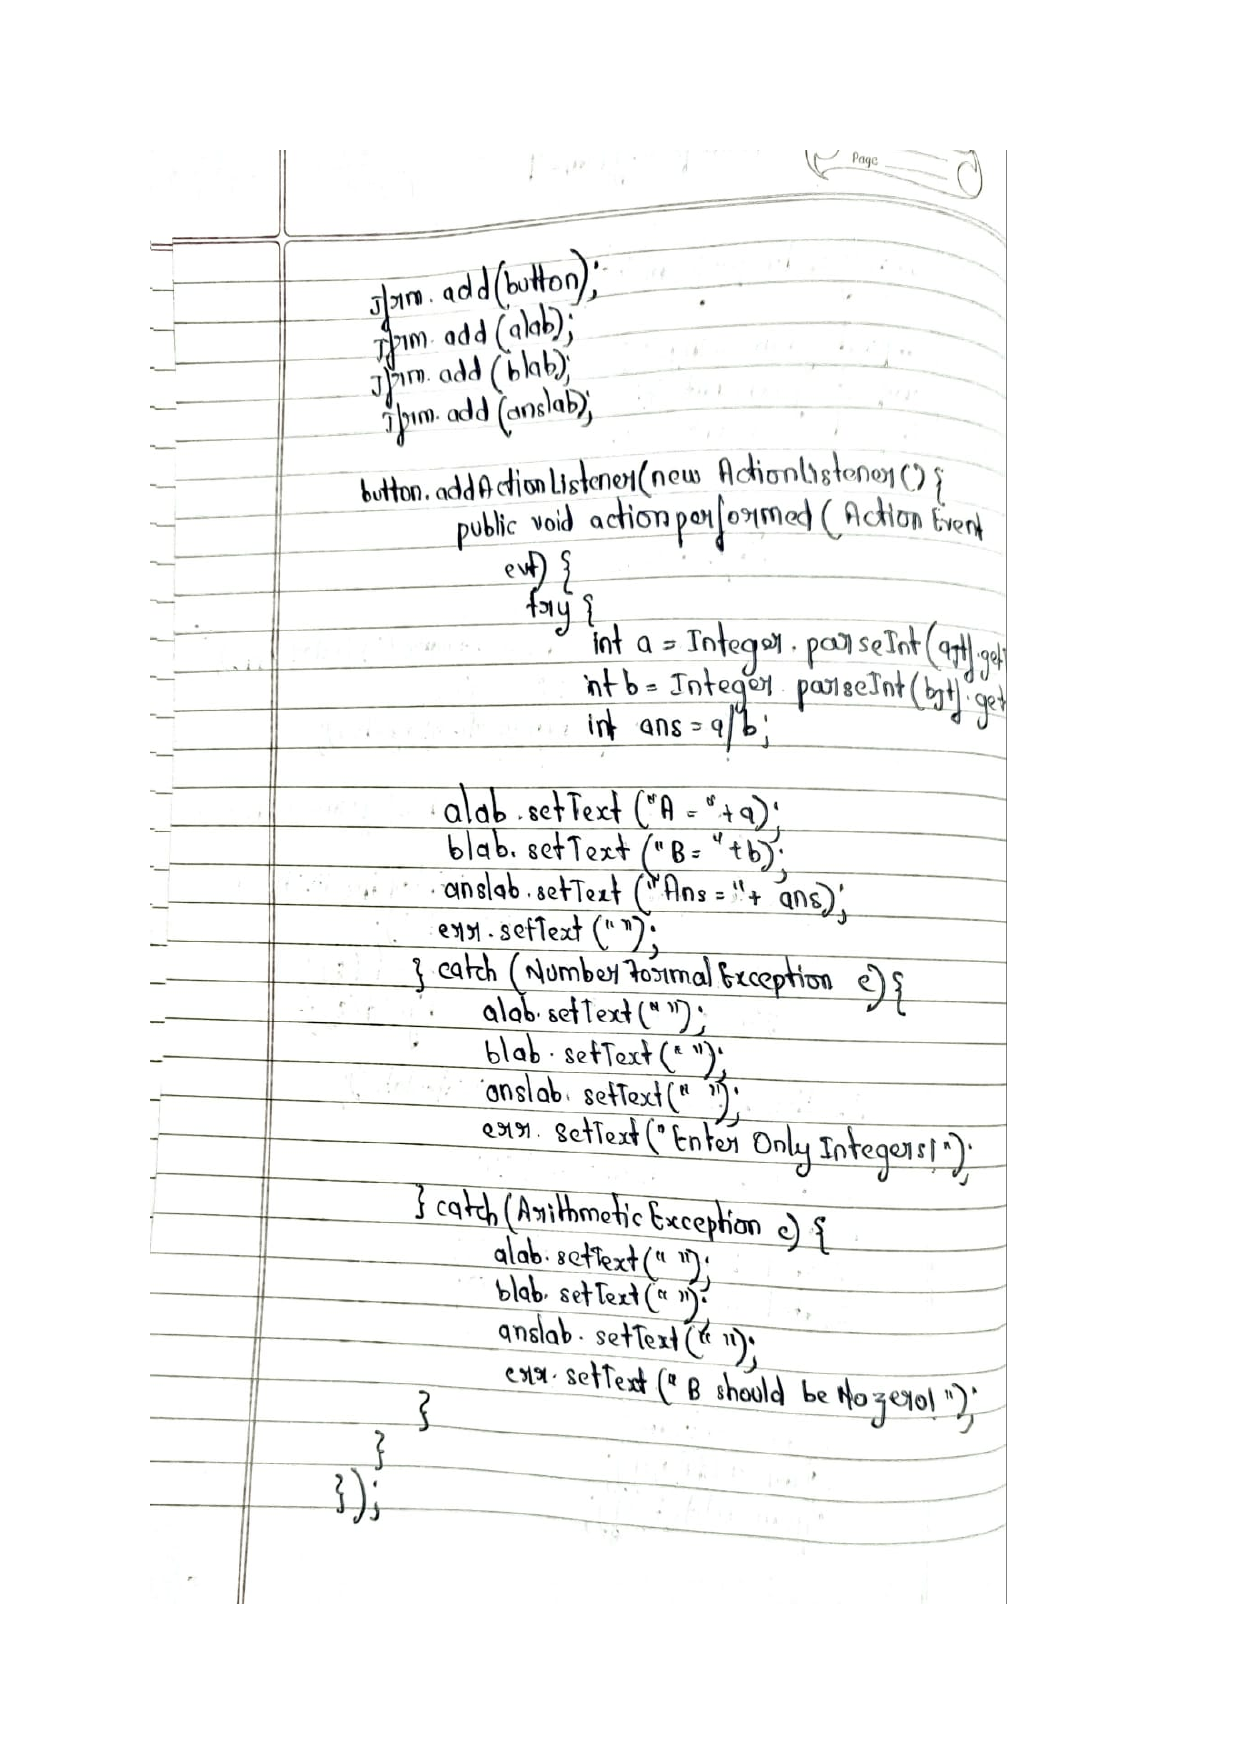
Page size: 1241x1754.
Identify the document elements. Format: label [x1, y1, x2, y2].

picture [150, 150, 1007, 1604]
